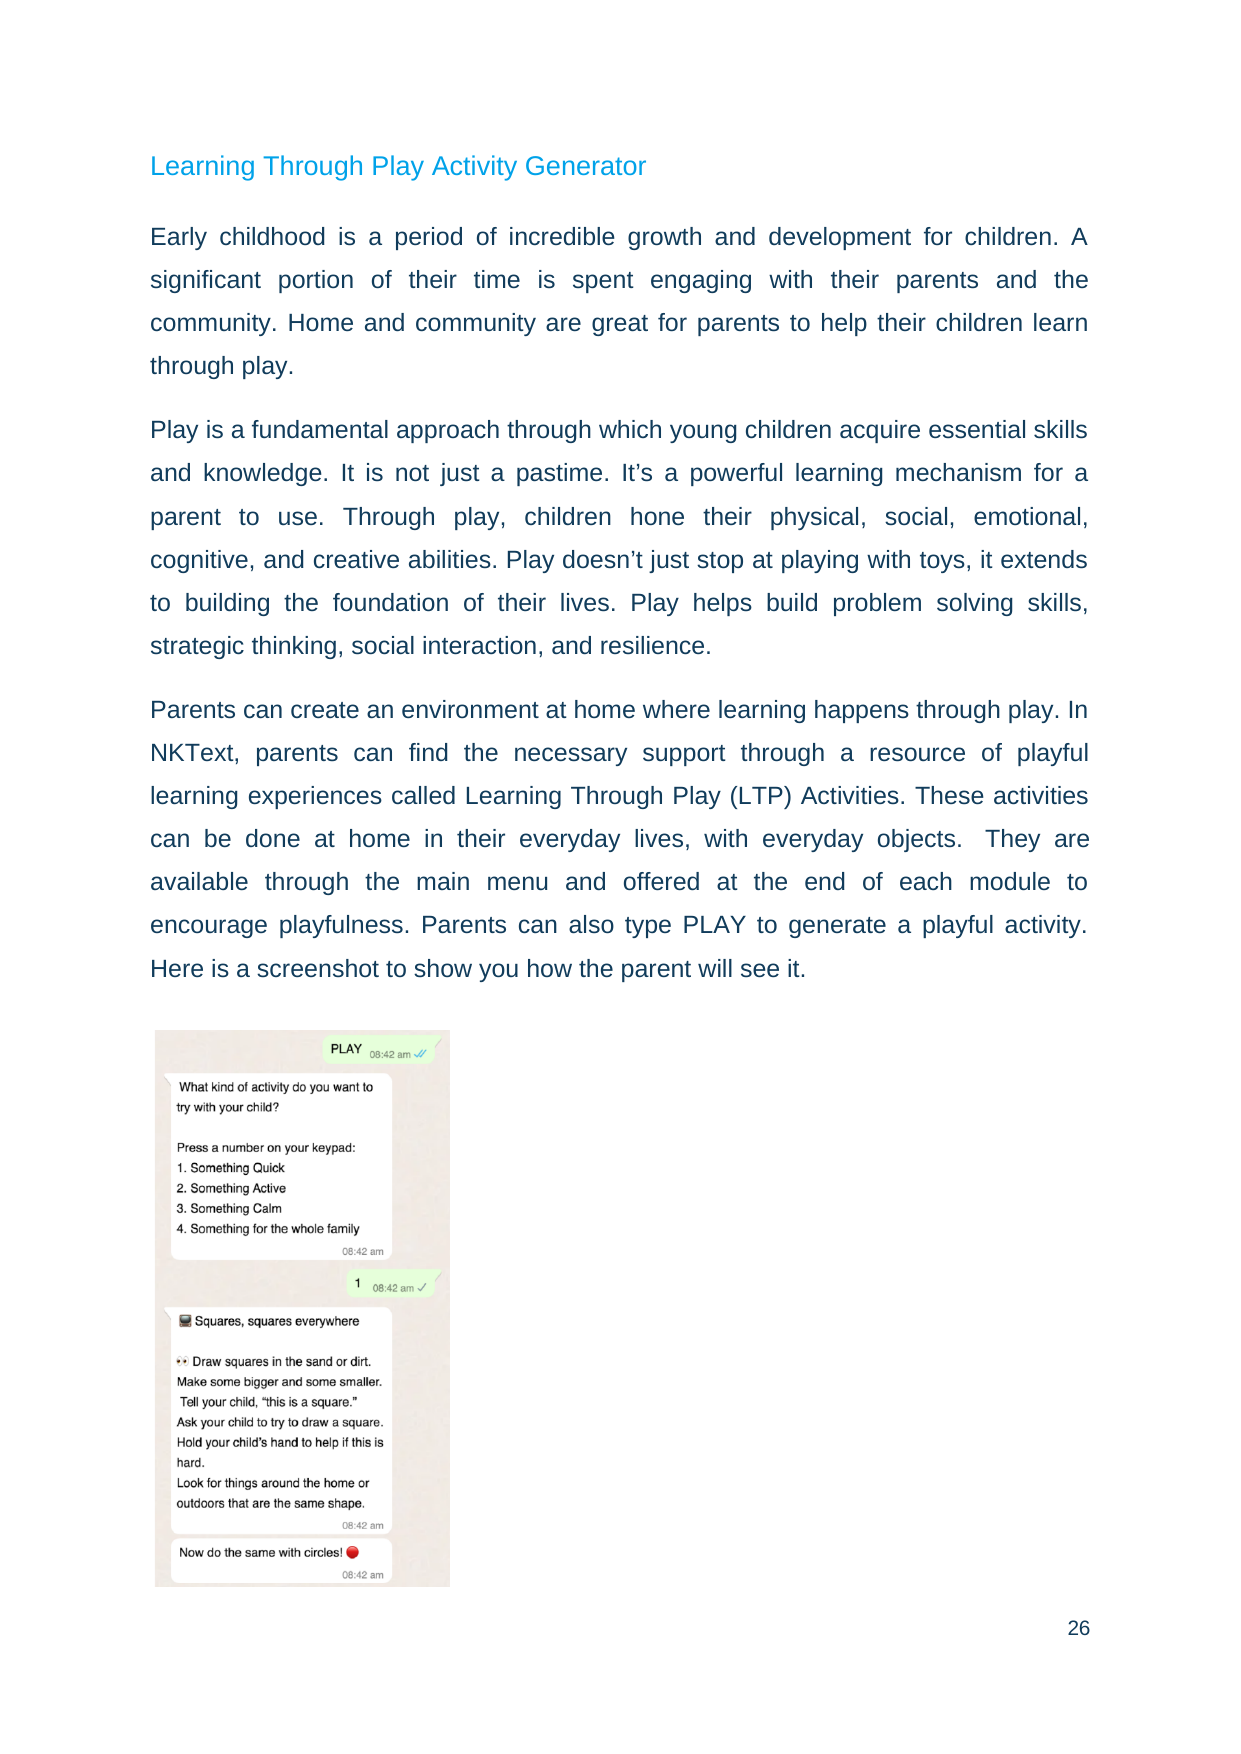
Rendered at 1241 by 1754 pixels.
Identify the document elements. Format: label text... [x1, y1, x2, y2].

text Play is a fundamental approach through which young children acquire essential skills and knowledge. It is not just a pastime. It’s a powerful learning mechanism for a parent to use. Through play, children hone their physical, social, emotional, cognitive, and creative abilities. Play doesn’t just stop at playing with toys, it extends to building the foundation of their lives. Play helps build problem solving skills, strategic thinking, social interaction, and resilience. [150, 415, 1090, 659]
picture [154, 1030, 450, 1587]
text Early childhood is a period of incredible growth and development for children. A significant portion of their time is spent engaging with their parents and the community. Home and community are great for parents to help their children learn through play. [150, 222, 1090, 380]
text Parents can create an environment at home where learning happens through play. In NKText, parents can find the necessary support through a resource of playful learning experiences called Learning Through Play (LTP) Activities. These activities can be done at home in their everyday lives, with everyday objects. They are available through the main menu and offered at the end of each module to encourage playfulness. Parents can also type PLAY to generate a playful activity. Here is a screenshot to show you how the parent will see it. [150, 695, 1090, 982]
subtitle Learning Through Play Activity Generator [150, 150, 1090, 181]
